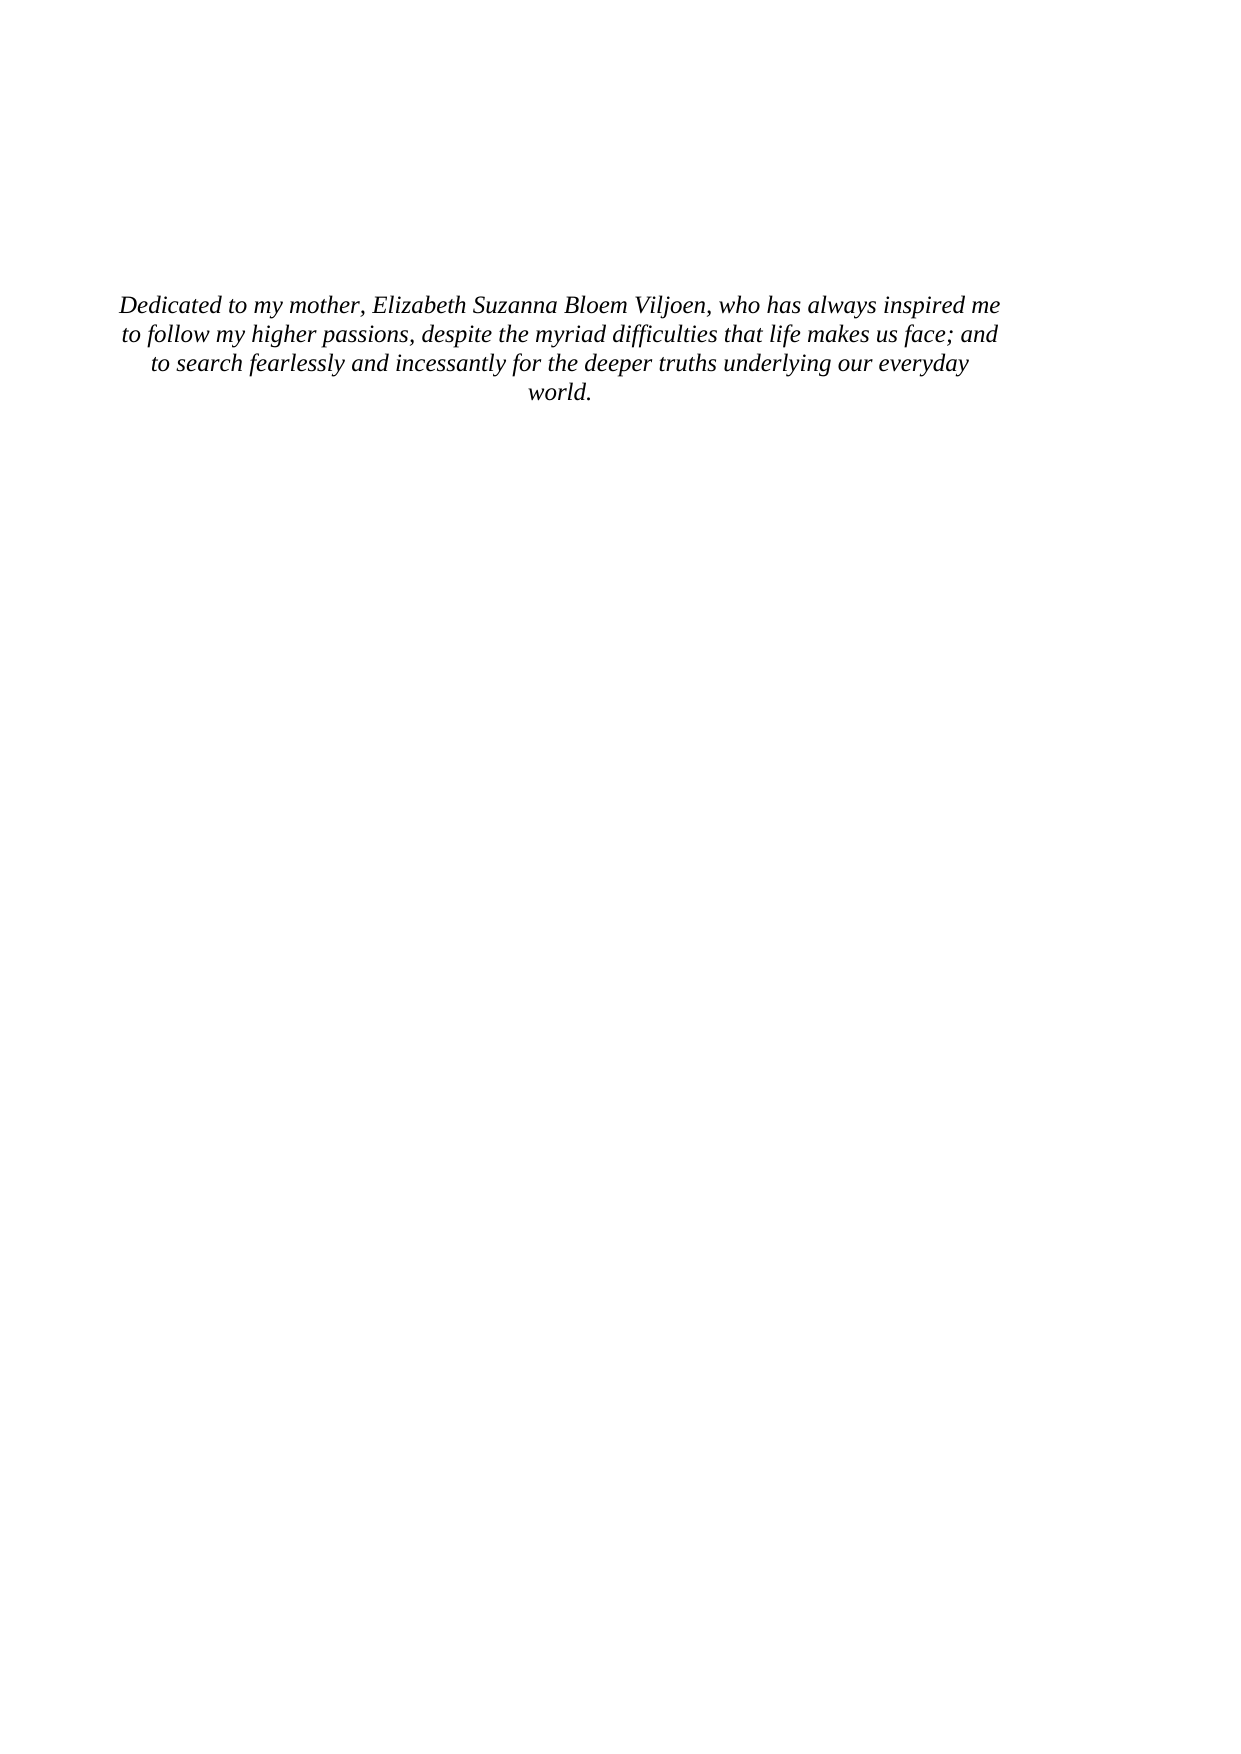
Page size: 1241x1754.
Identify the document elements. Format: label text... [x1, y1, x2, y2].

text Dedicated to my mother, Elizabeth Suzanna Bloem Viljoen, who has always inspired me to follow my higher passions, despite the myriad difficulties that life makes us face; and to search fearlessly and incessantly for the deeper truths underlying our everyday world. [118, 291, 1004, 406]
